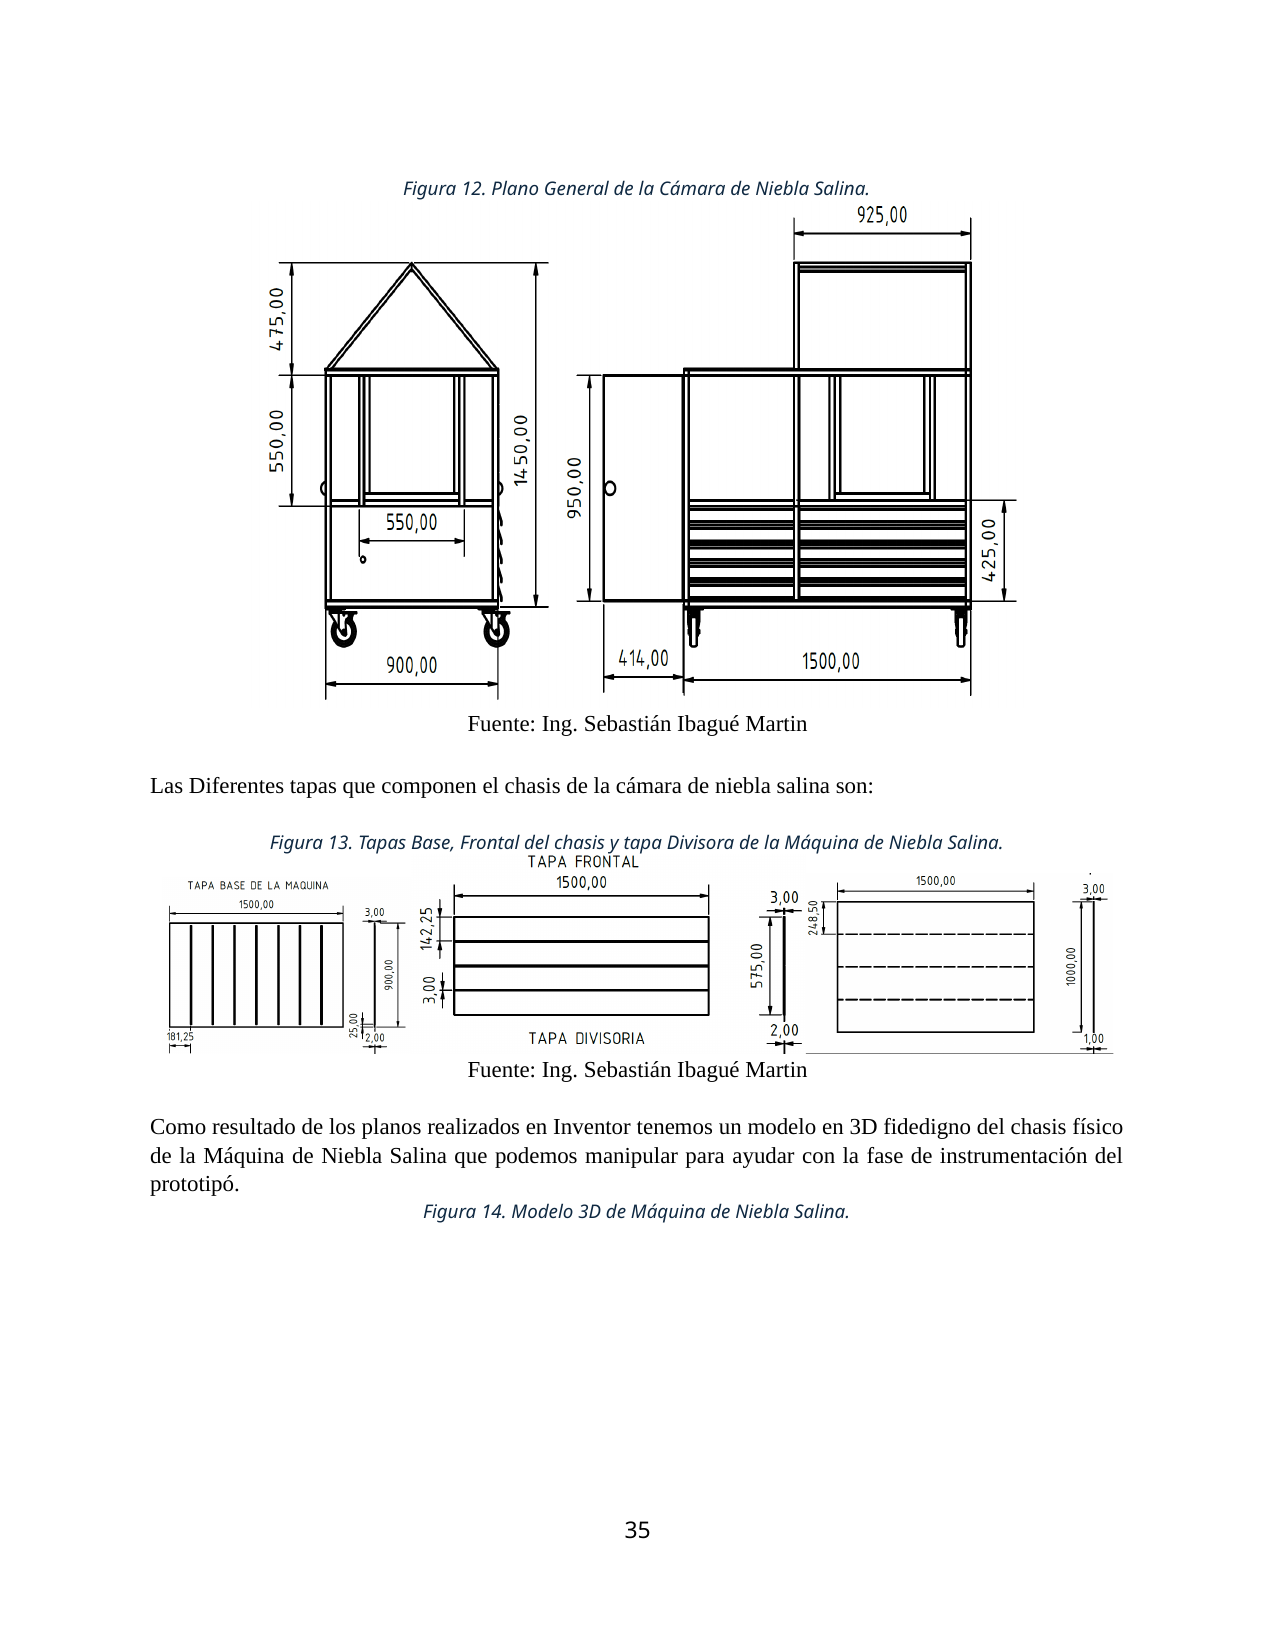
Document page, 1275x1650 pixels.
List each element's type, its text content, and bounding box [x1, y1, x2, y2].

text Fuente: Ing. Sebastián Ibagué Martin [150, 710, 1125, 736]
text Fuente: Ing. Sebastián Ibagué Martin [150, 1056, 1125, 1083]
text Las Diferentes tapas que componen el chasis de la cámara de niebla salina son: [150, 772, 1125, 799]
picture [243, 201, 1032, 708]
text Como resultado de los planos realizados en Inventor tenemos un modelo en 3D fidedigno del chasis físico de la Máquina de Niebla Salina que podemos manipular para ayudar con la fase de instrumentación del prototipó. [150, 1113, 1125, 1197]
picture [161, 854, 1114, 1054]
